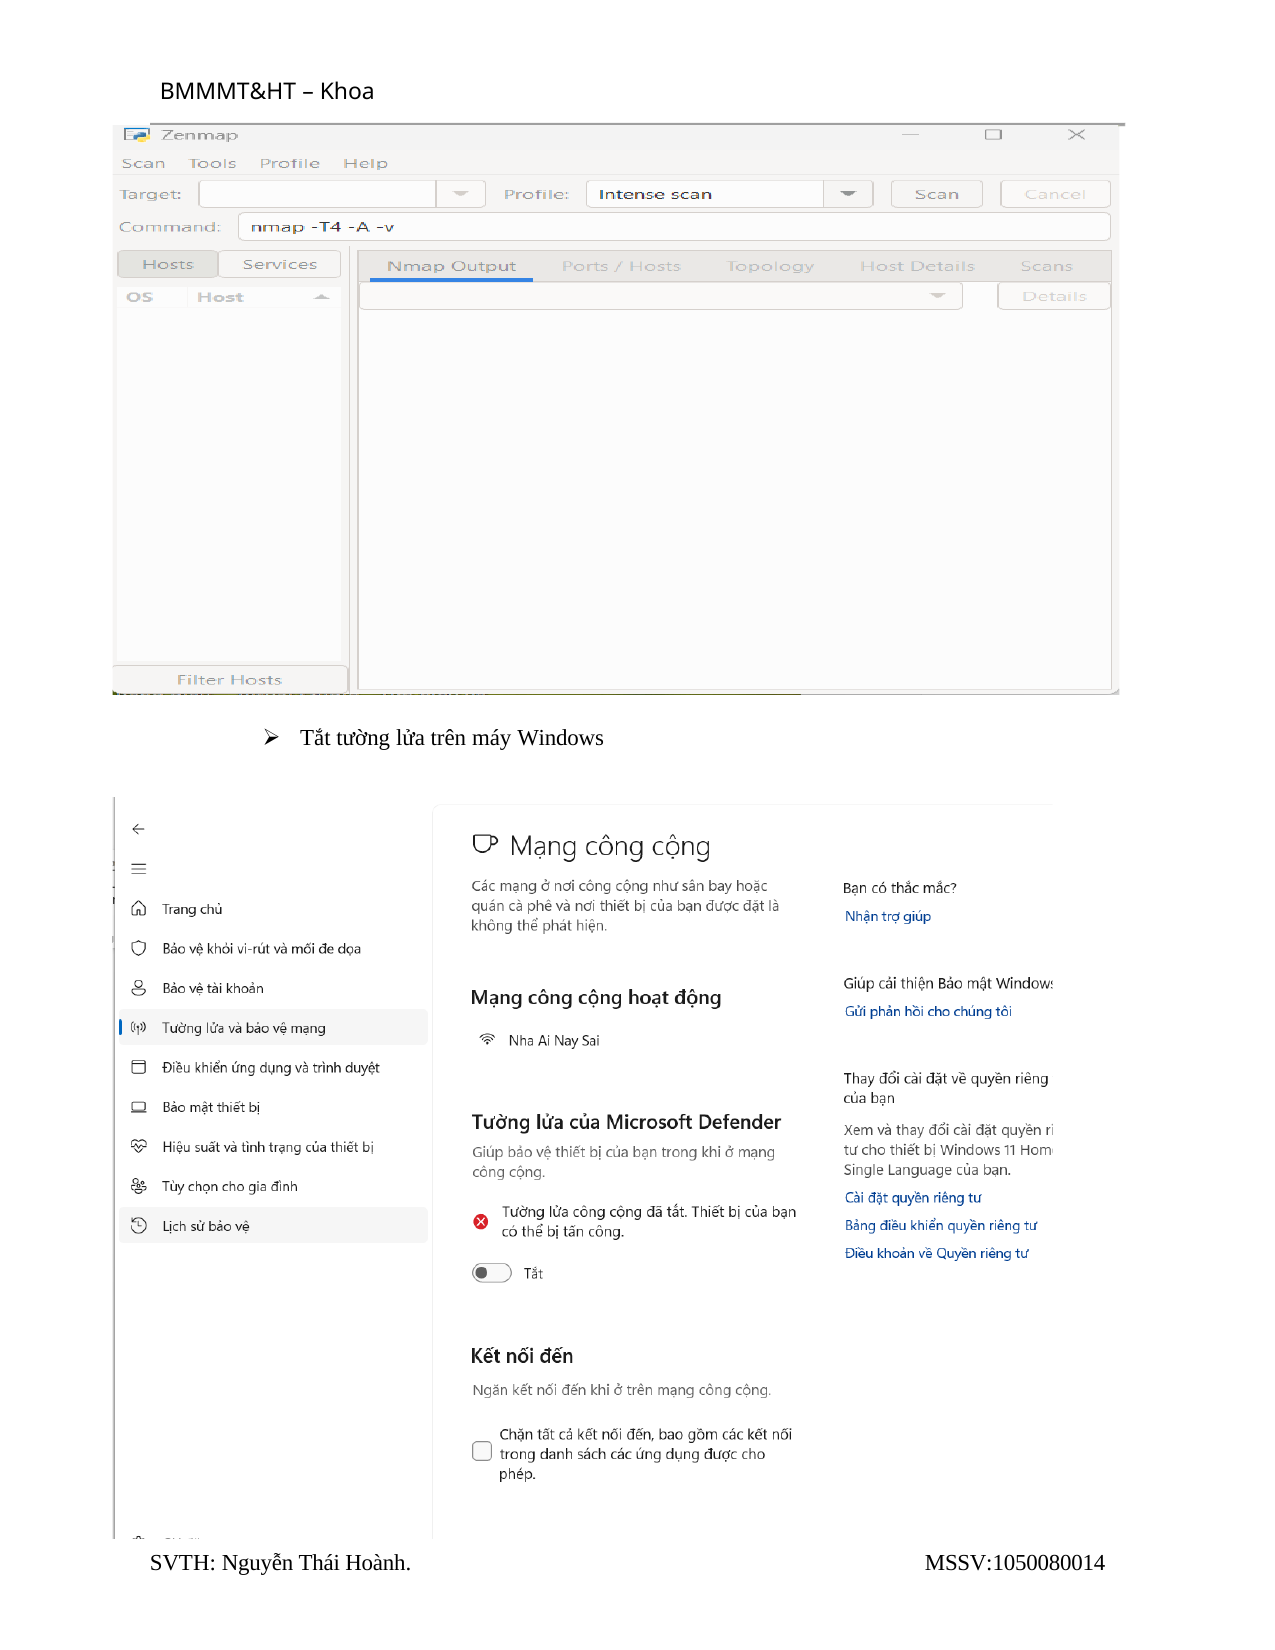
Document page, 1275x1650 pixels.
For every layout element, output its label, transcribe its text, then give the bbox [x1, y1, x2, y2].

picture [112, 797, 1053, 1539]
picture [112, 125, 1120, 695]
list Tắt tường lửa trên máy Windows [262, 724, 1275, 751]
